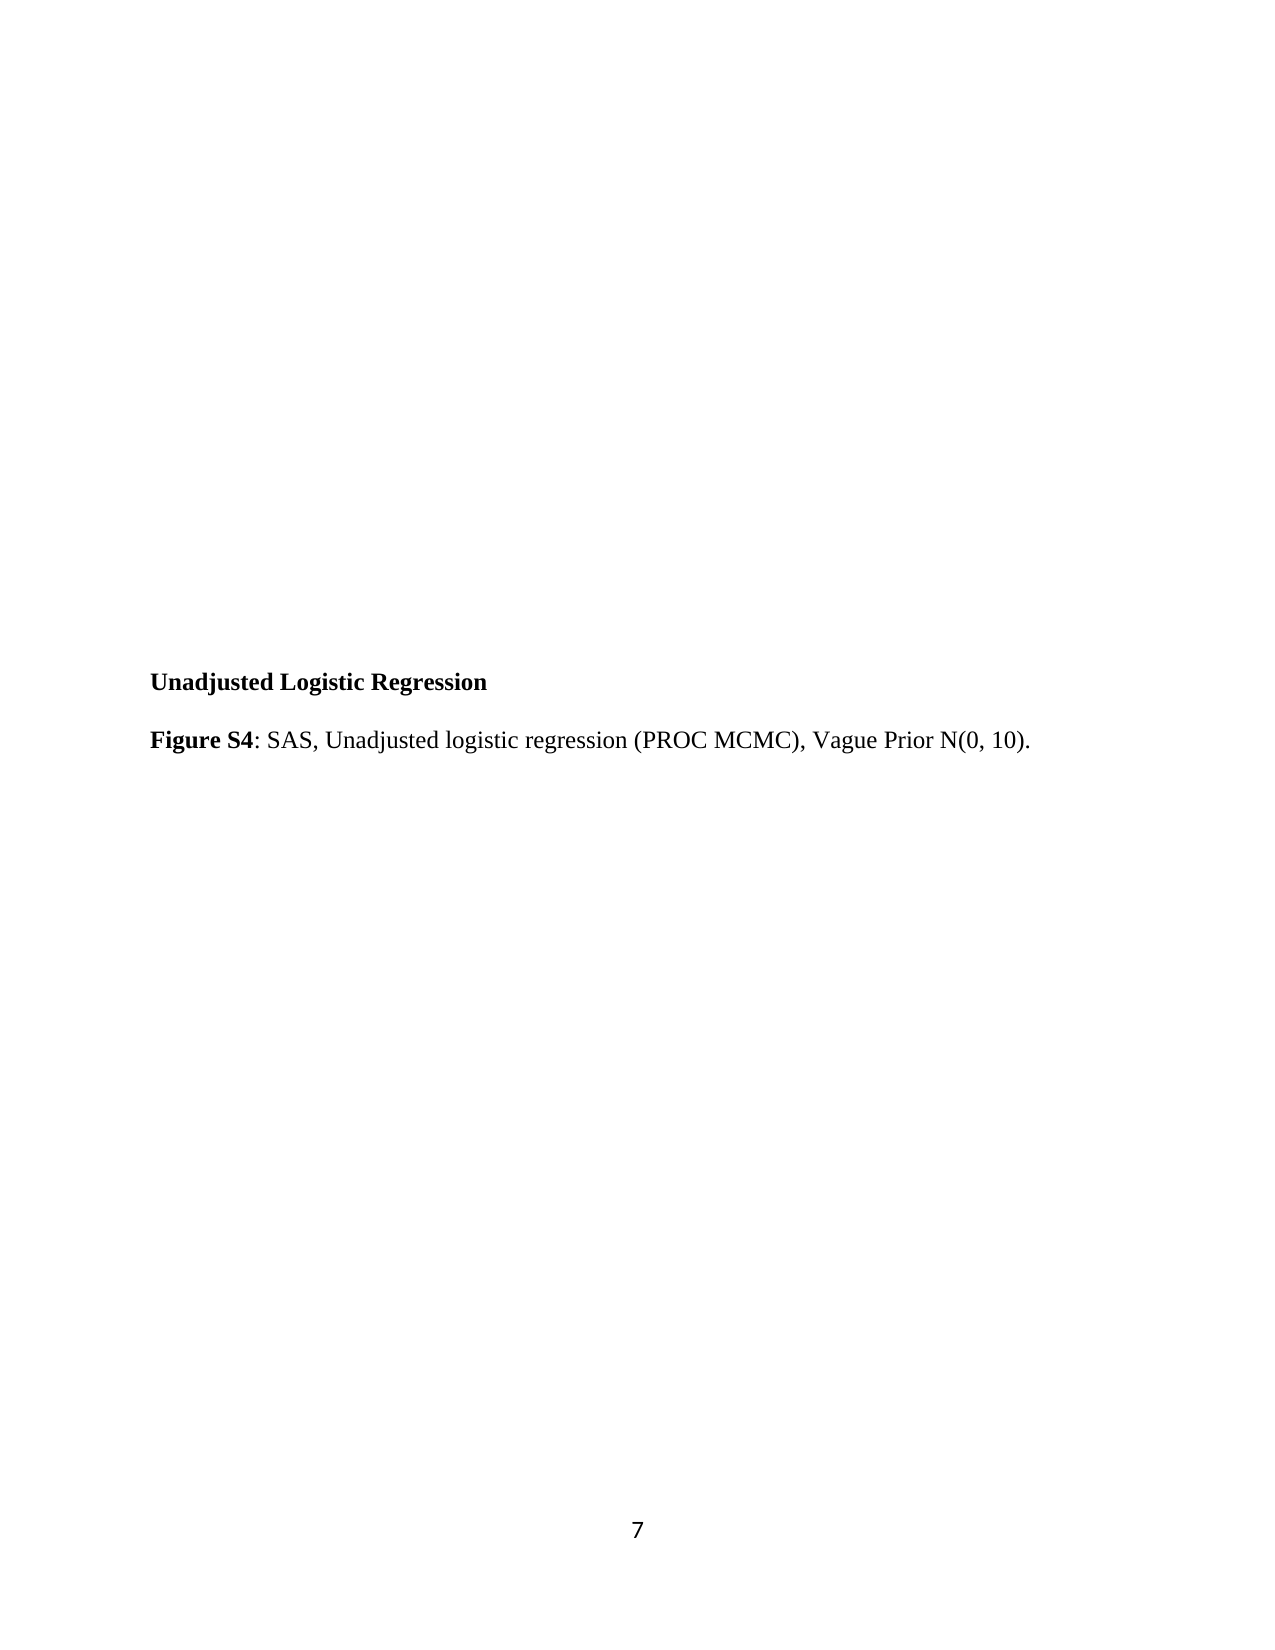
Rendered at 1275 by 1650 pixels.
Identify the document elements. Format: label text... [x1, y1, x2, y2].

text Unadjusted Logistic Regression [150, 667, 1125, 696]
text Figure S4: SAS, Unadjusted logistic regression (PROC MCMC), Vague Prior N(0, 10). [150, 725, 1125, 754]
